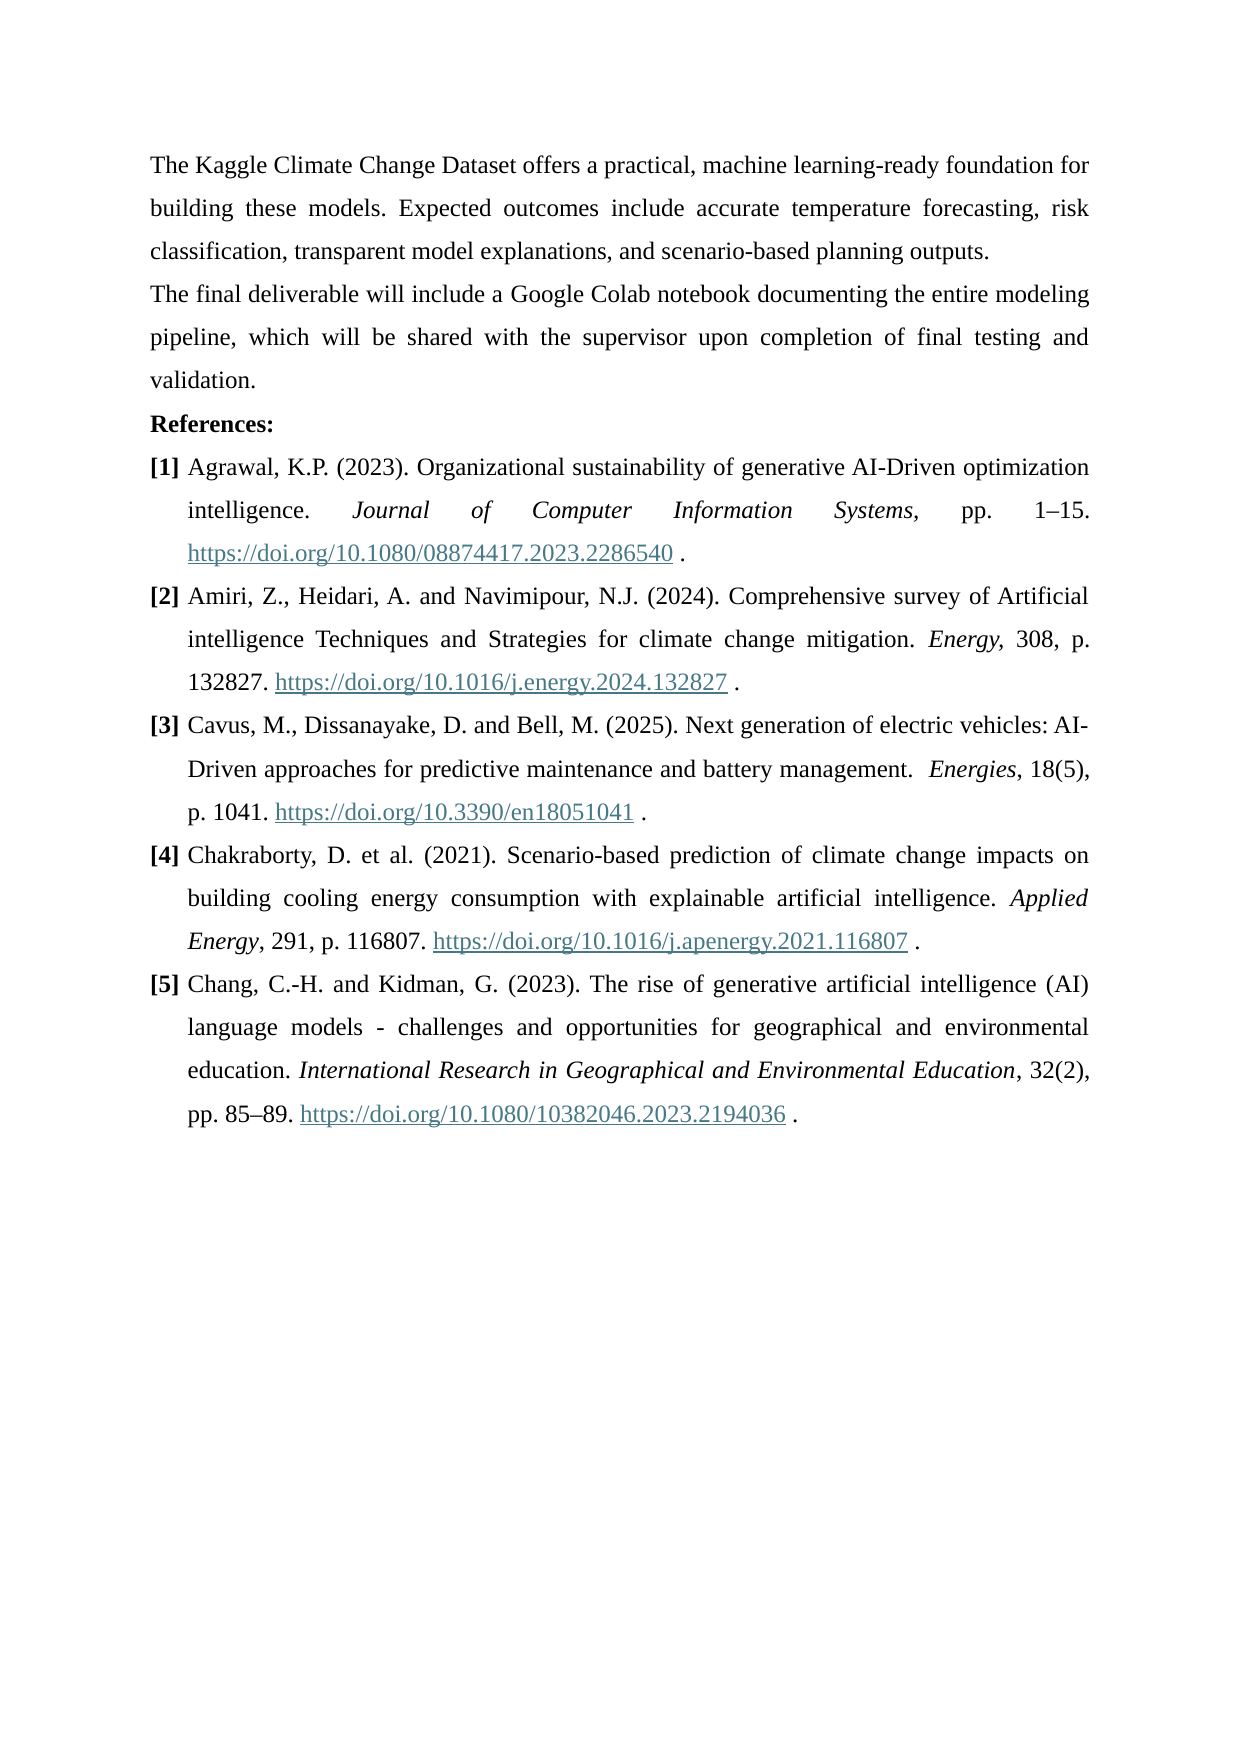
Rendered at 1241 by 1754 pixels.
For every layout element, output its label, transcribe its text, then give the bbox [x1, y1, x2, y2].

list Agrawal, K.P. (2023). Organizational sustainability of generative AI-Driven optimization intelligence. Journal of Computer Information Systems, pp. 1–15. https://doi.org/10.1080/08874417.2023.2286540 . [150, 452, 1090, 567]
list Chang, C.-H. and Kidman, G. (2023). The rise of generative artificial intelligence (AI) language models - challenges and opportunities for geographical and environmental education. International Research in Geographical and Environmental Education, 32(2), pp. 85–89. https://doi.org/10.1080/10382046.2023.2194036 . [150, 969, 1090, 1127]
list Chakraborty, D. et al. (2021). Scenario-based prediction of climate change impacts on building cooling energy consumption with explainable artificial intelligence. Applied Energy, 291, p. 116807. https://doi.org/10.1016/j.apenergy.2021.116807 . [150, 840, 1090, 955]
text The final deliverable will include a Google Colab notebook documenting the entire modeling pipeline, which will be shared with the supervisor upon completion of final testing and validation. [150, 279, 1090, 394]
list Amiri, Z., Heidari, A. and Navimipour, N.J. (2024). Comprehensive survey of Artificial intelligence Techniques and Strategies for climate change mitigation. Energy, 308, p. 132827. https://doi.org/10.1016/j.energy.2024.132827 . [150, 581, 1090, 696]
text The Kaggle Climate Change Dataset offers a practical, machine learning-ready foundation for building these models. Expected outcomes include accurate temperature forecasting, risk classification, transparent model explanations, and scenario-based planning outputs. [150, 150, 1090, 265]
text References: [150, 409, 1090, 437]
list Cavus, M., Dissanayake, D. and Bell, M. (2025). Next generation of electric vehicles: AI-Driven approaches for predictive maintenance and battery management. Energies, 18(5), p. 1041. https://doi.org/10.3390/en18051041 . [150, 711, 1090, 826]
